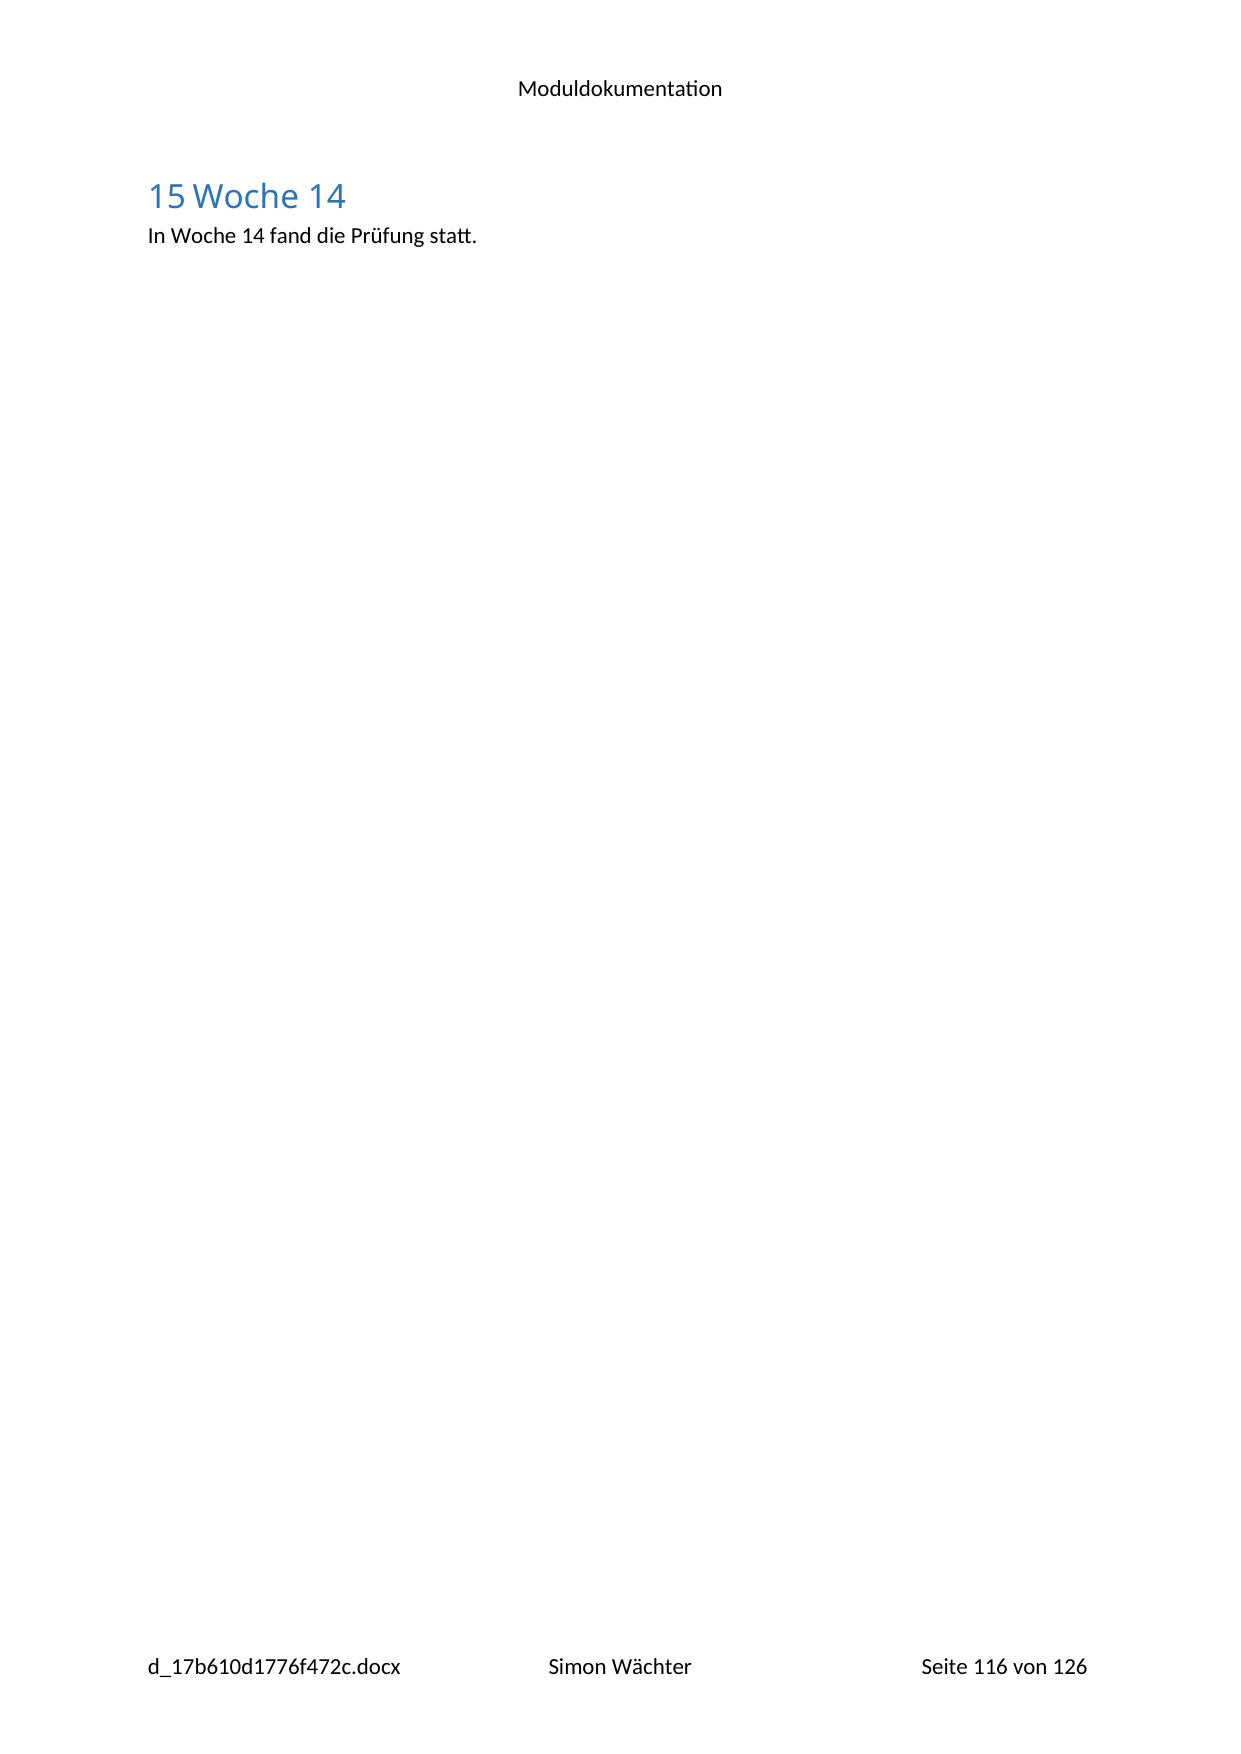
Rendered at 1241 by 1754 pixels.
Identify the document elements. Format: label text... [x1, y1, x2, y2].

text In Woche 14 fand die Prüfung statt. [148, 222, 1093, 249]
subtitle Woche 14 [148, 173, 1093, 218]
